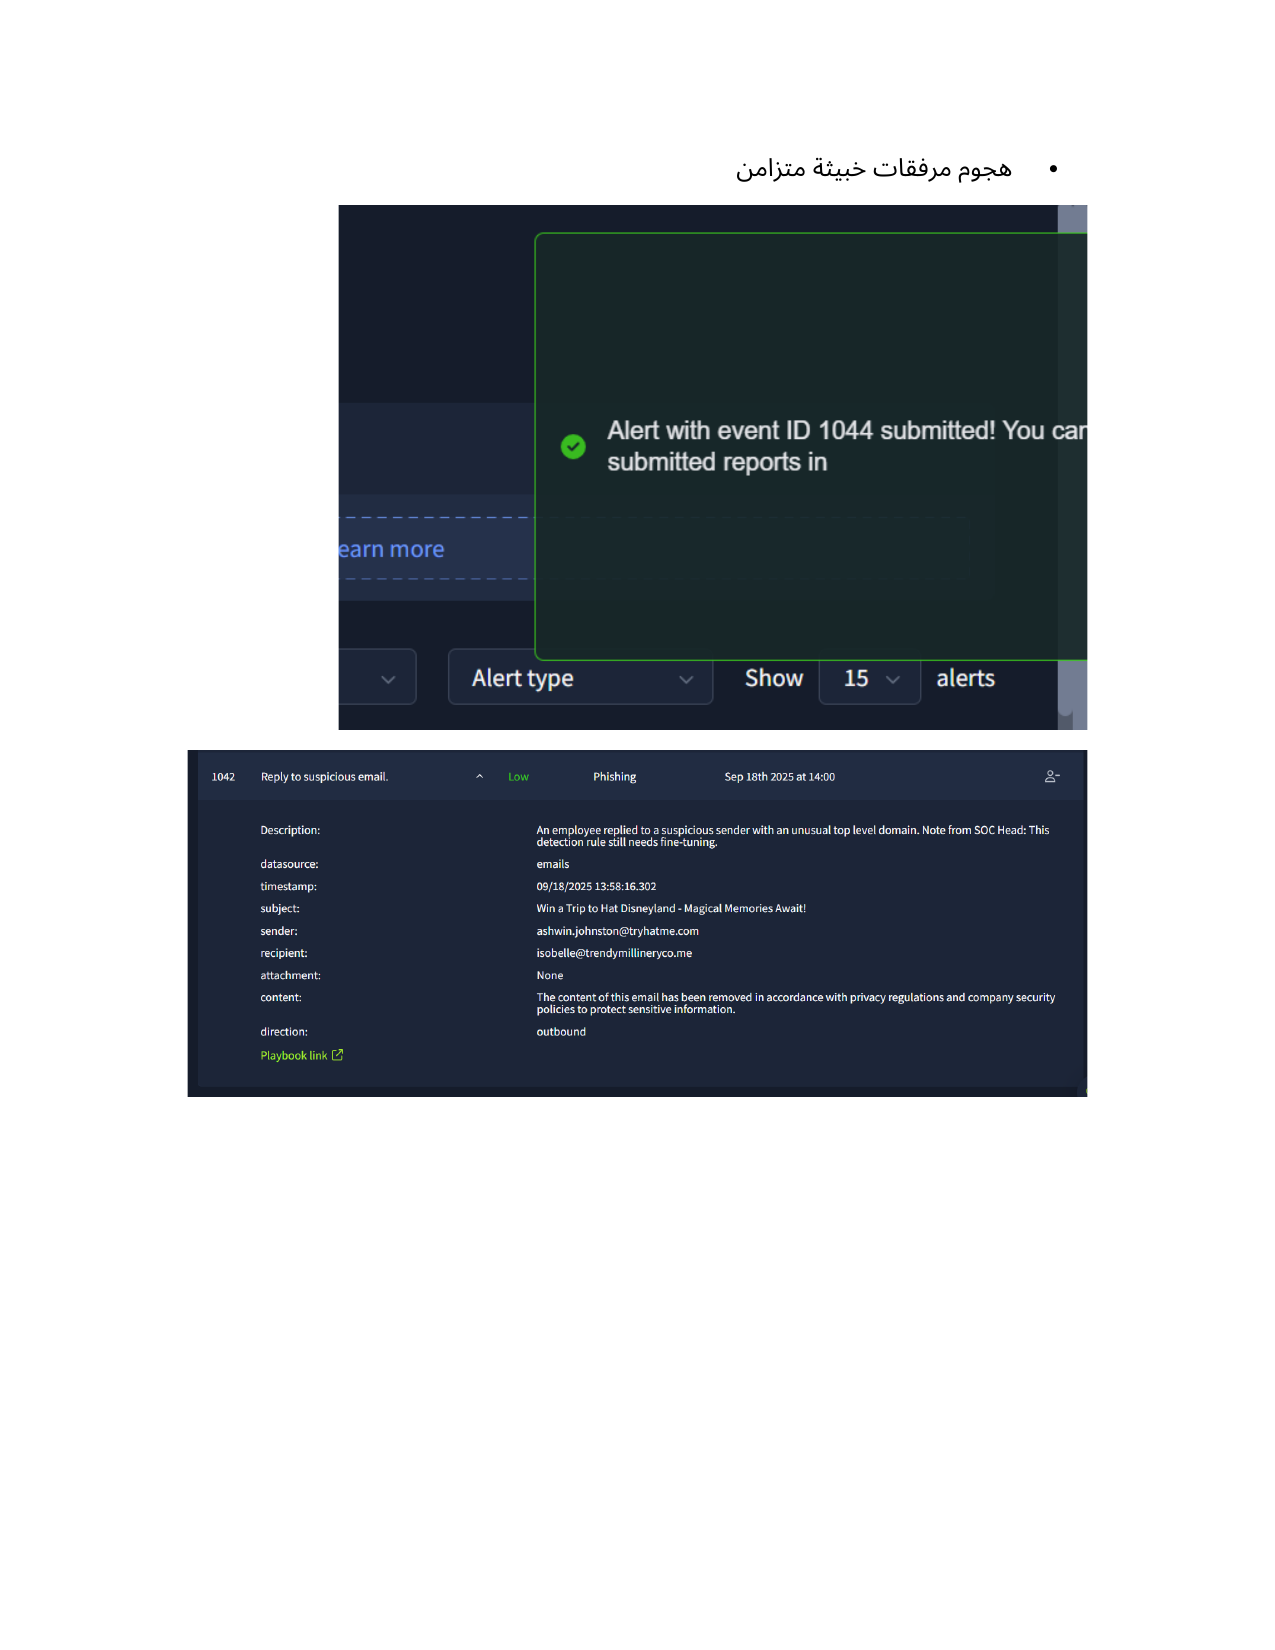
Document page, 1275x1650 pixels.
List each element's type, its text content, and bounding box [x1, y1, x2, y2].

list هجوم مرفقات خبيثة متزامن [187, 150, 1050, 184]
picture [187, 750, 1088, 1097]
picture [338, 205, 1088, 730]
